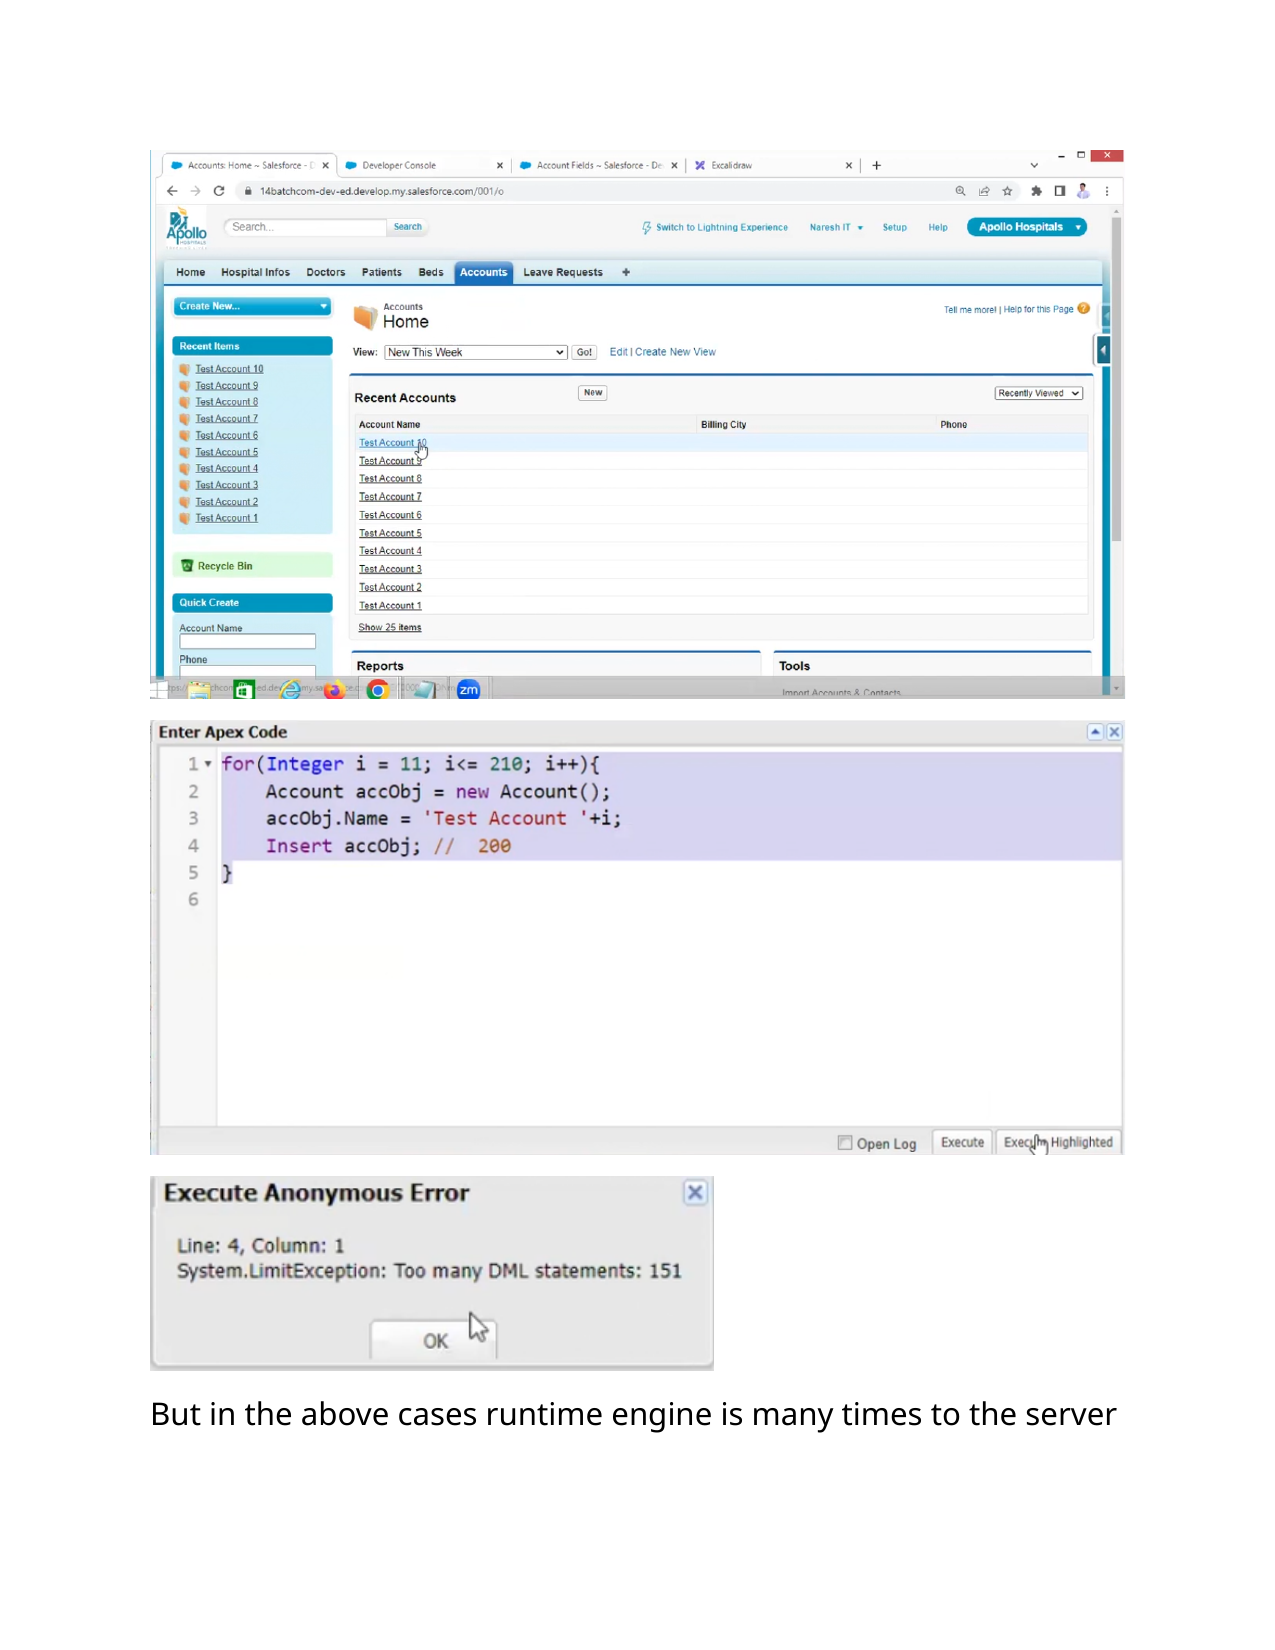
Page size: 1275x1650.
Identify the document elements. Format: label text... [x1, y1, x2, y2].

picture [150, 720, 1125, 1155]
text But in the above cases runtime engine is many times to the server [150, 1392, 1125, 1435]
picture [150, 1176, 714, 1371]
picture [150, 150, 1125, 699]
